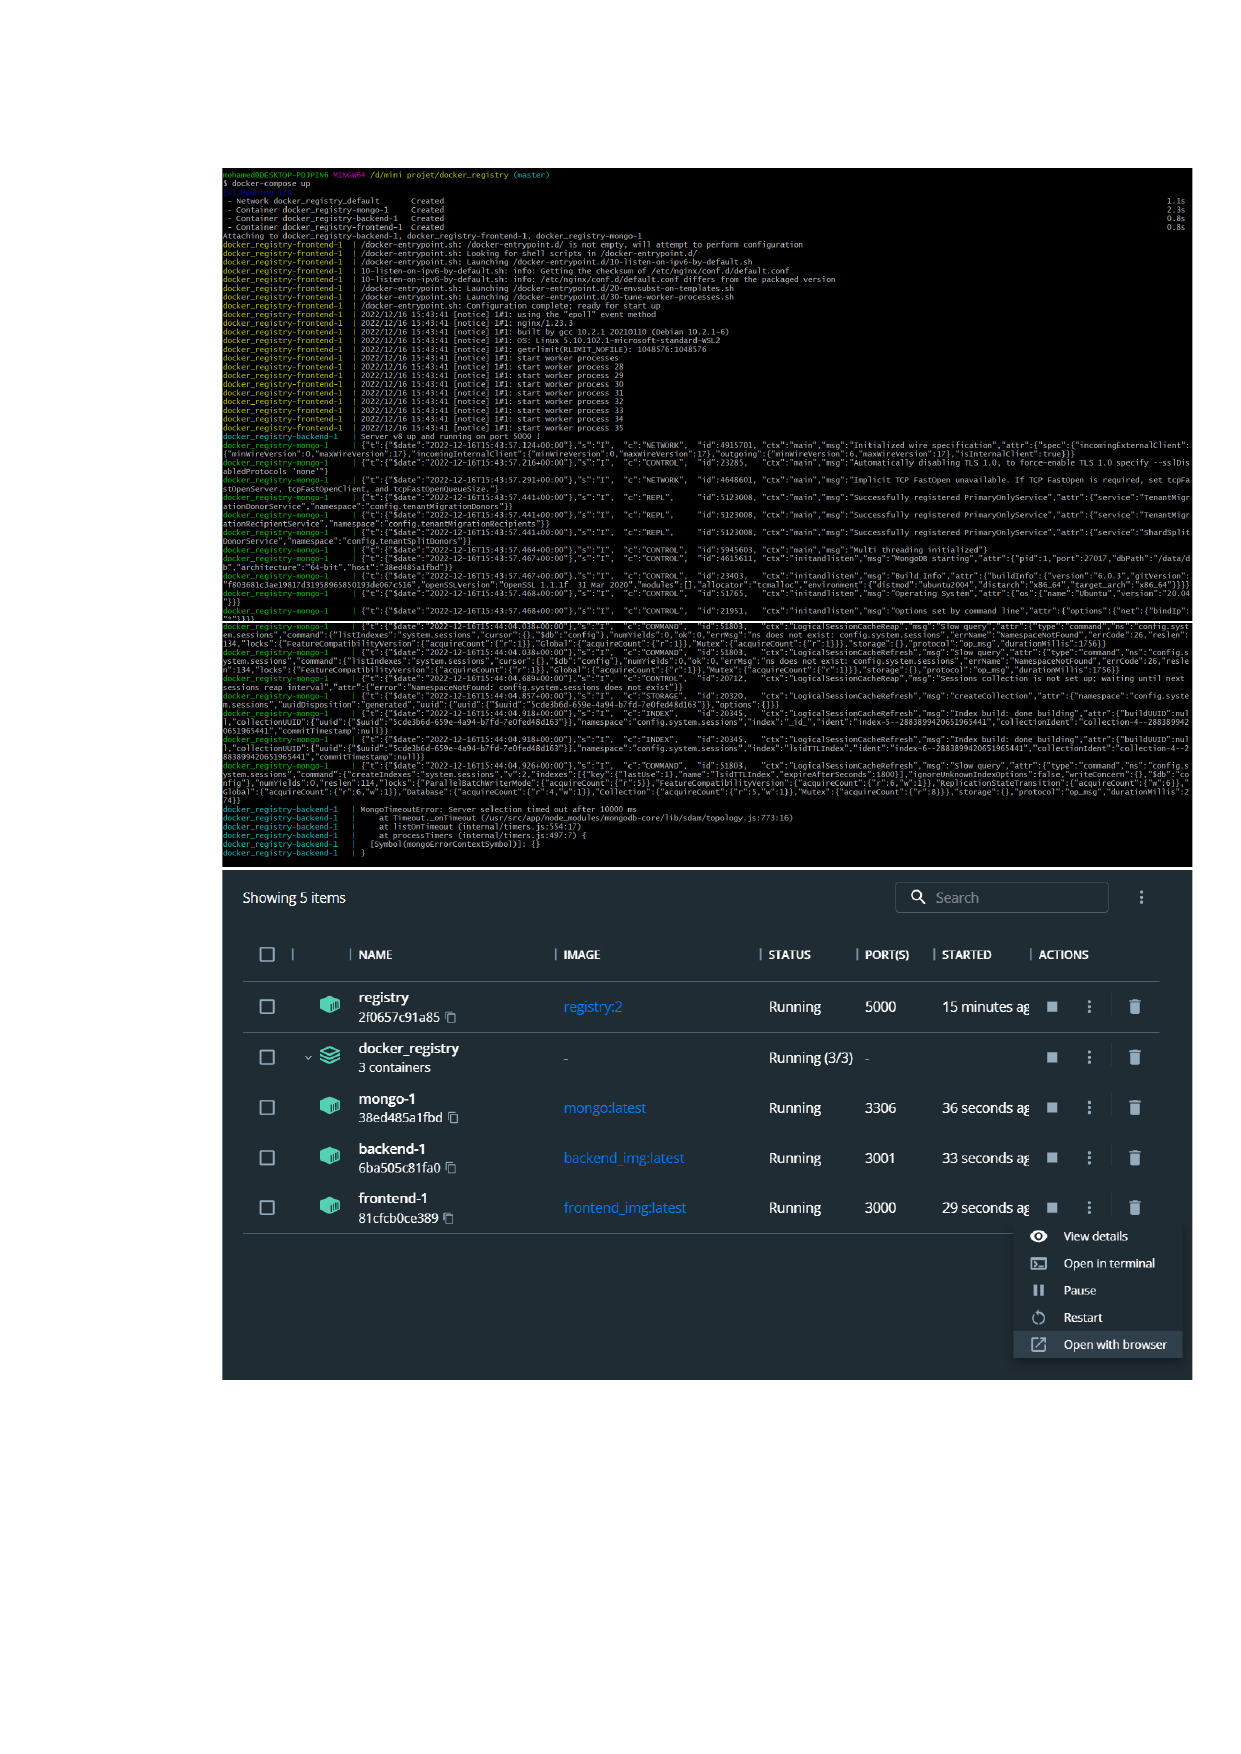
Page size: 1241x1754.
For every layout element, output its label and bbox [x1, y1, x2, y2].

picture [222, 870, 1193, 1380]
picture [222, 168, 1193, 621]
picture [222, 623, 1193, 867]
